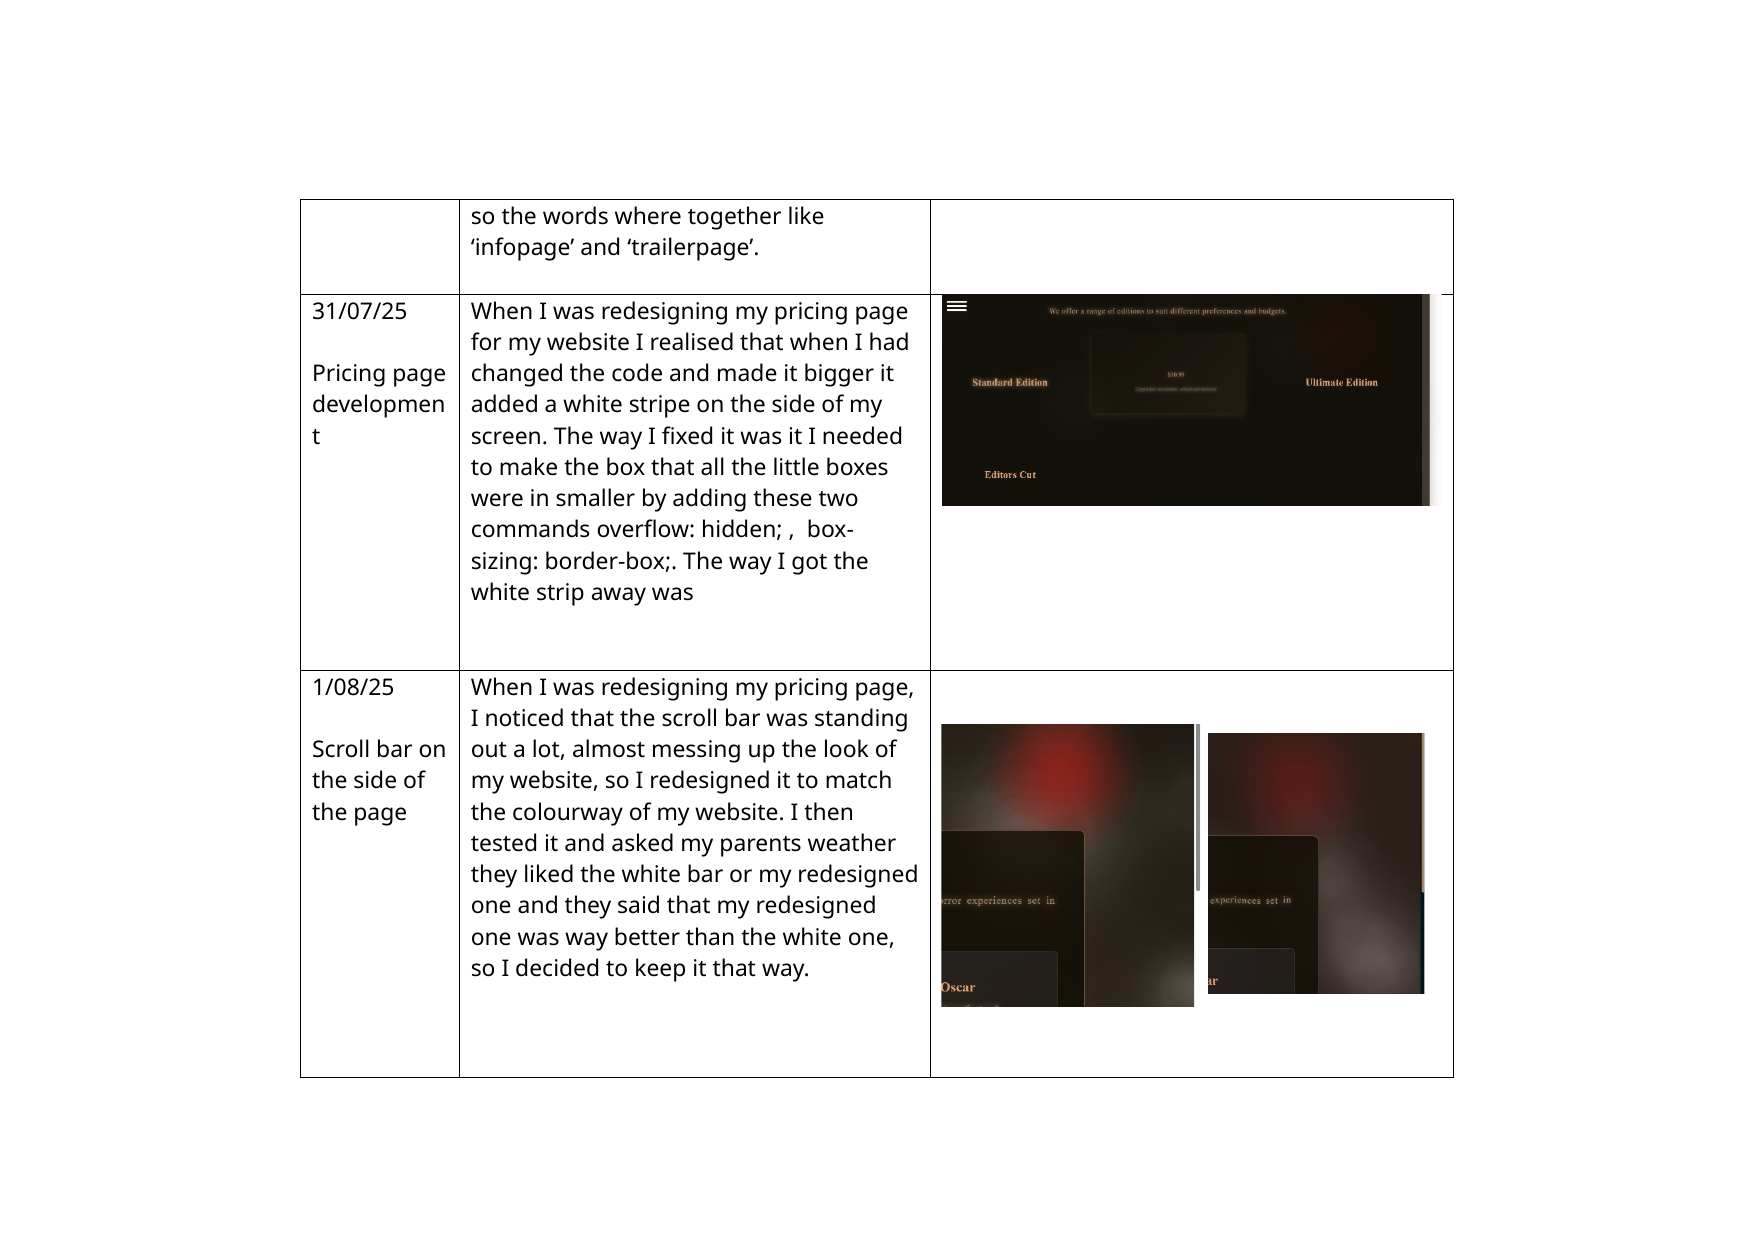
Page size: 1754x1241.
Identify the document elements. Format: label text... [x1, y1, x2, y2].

table_cell 31/07/25 Pricing page development [301, 295, 459, 670]
table_cell [931, 200, 1453, 294]
picture [941, 724, 1200, 1007]
picture [1208, 733, 1425, 994]
table_cell [931, 295, 1453, 670]
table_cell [460, 200, 930, 294]
picture [942, 294, 1442, 506]
table_cell [931, 671, 1453, 1077]
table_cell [460, 671, 930, 1077]
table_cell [301, 671, 459, 1077]
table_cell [301, 200, 459, 294]
table_cell When I was redesigning my pricing page for my website I realised that when I had changed the code and made it bigger it added a white stripe on the side of my screen. The way I fixed it was it I needed to make the box that all the little boxes were in smaller by adding these two commands overflow: hidden; , box-sizing: border-box;. The way I got the white strip away was [460, 295, 930, 670]
